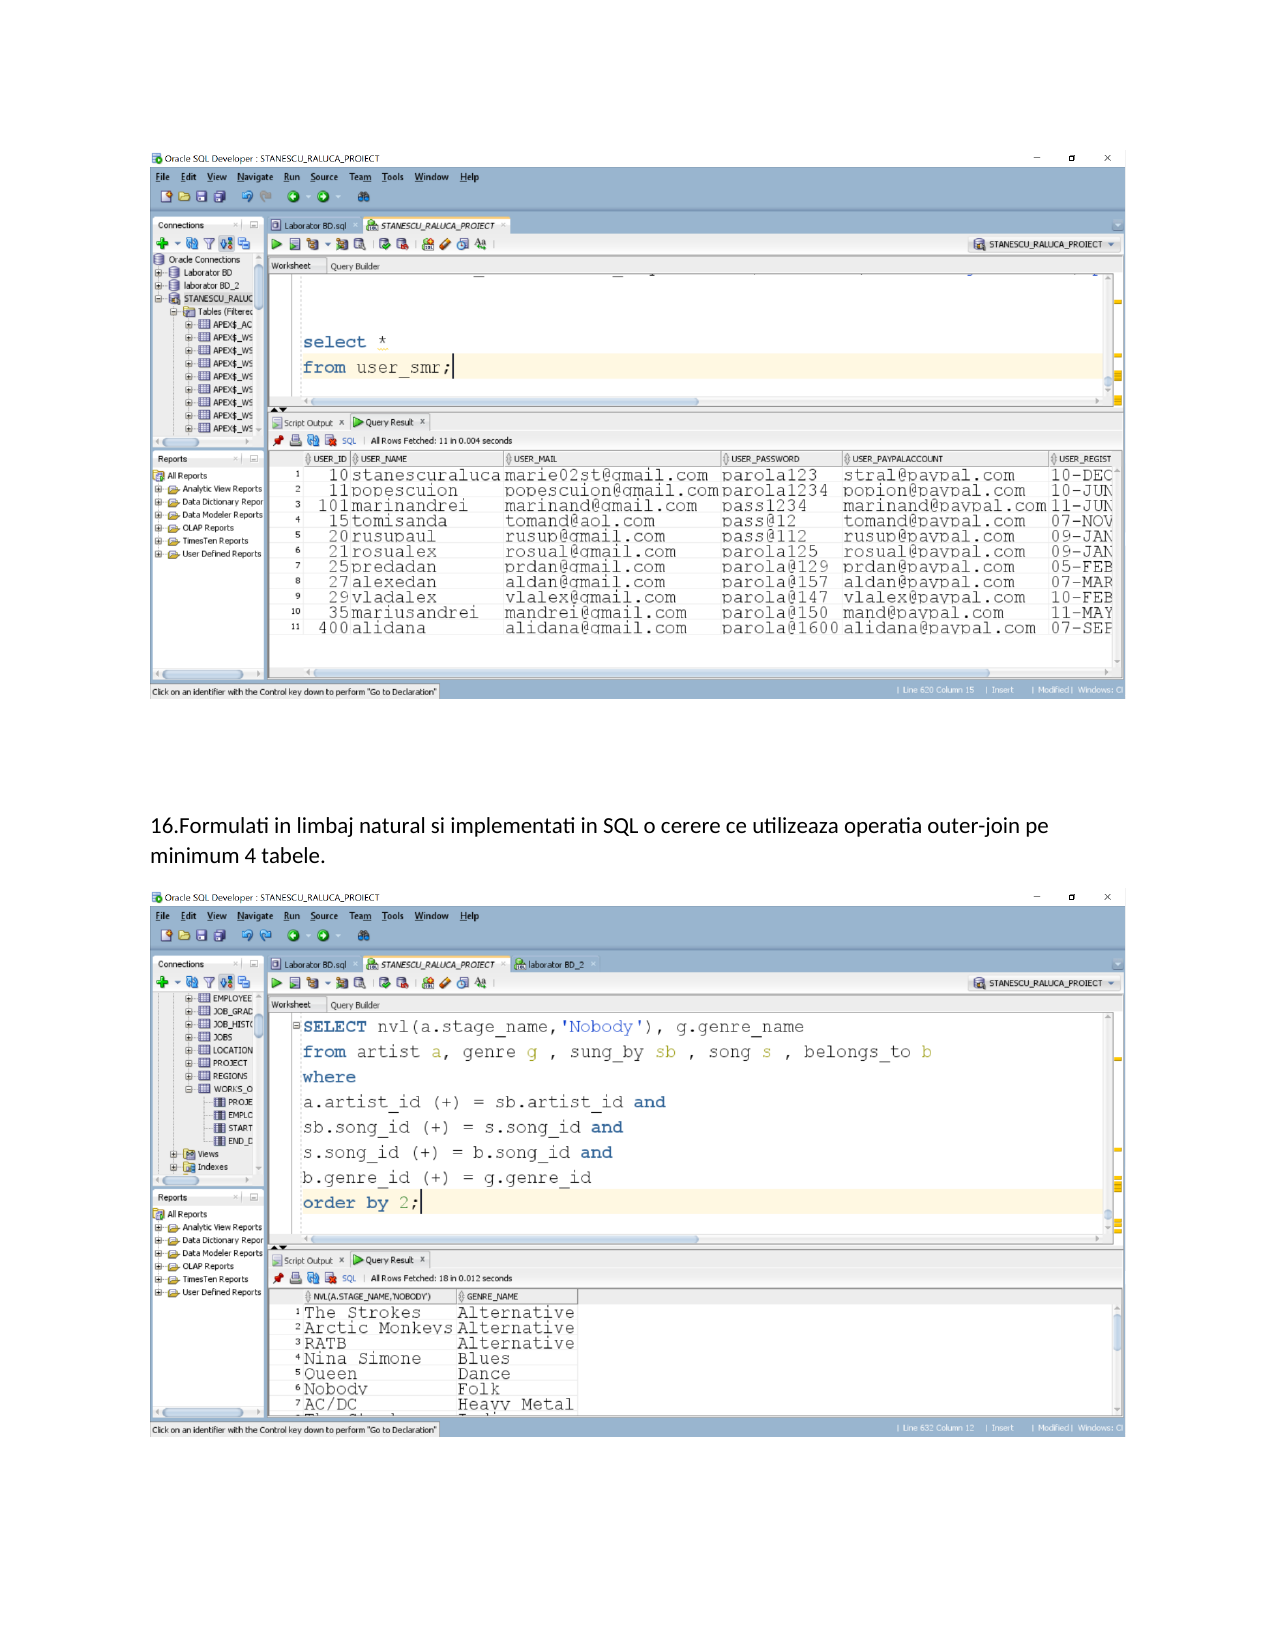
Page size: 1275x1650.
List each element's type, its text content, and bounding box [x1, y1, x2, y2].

picture [150, 150, 1125, 699]
text 16.Formulati in limbaj natural si implementati in SQL o cerere ce utilizeaza operatia outer-join pe minimum 4 tabele. [150, 811, 1125, 869]
picture [150, 888, 1125, 1437]
